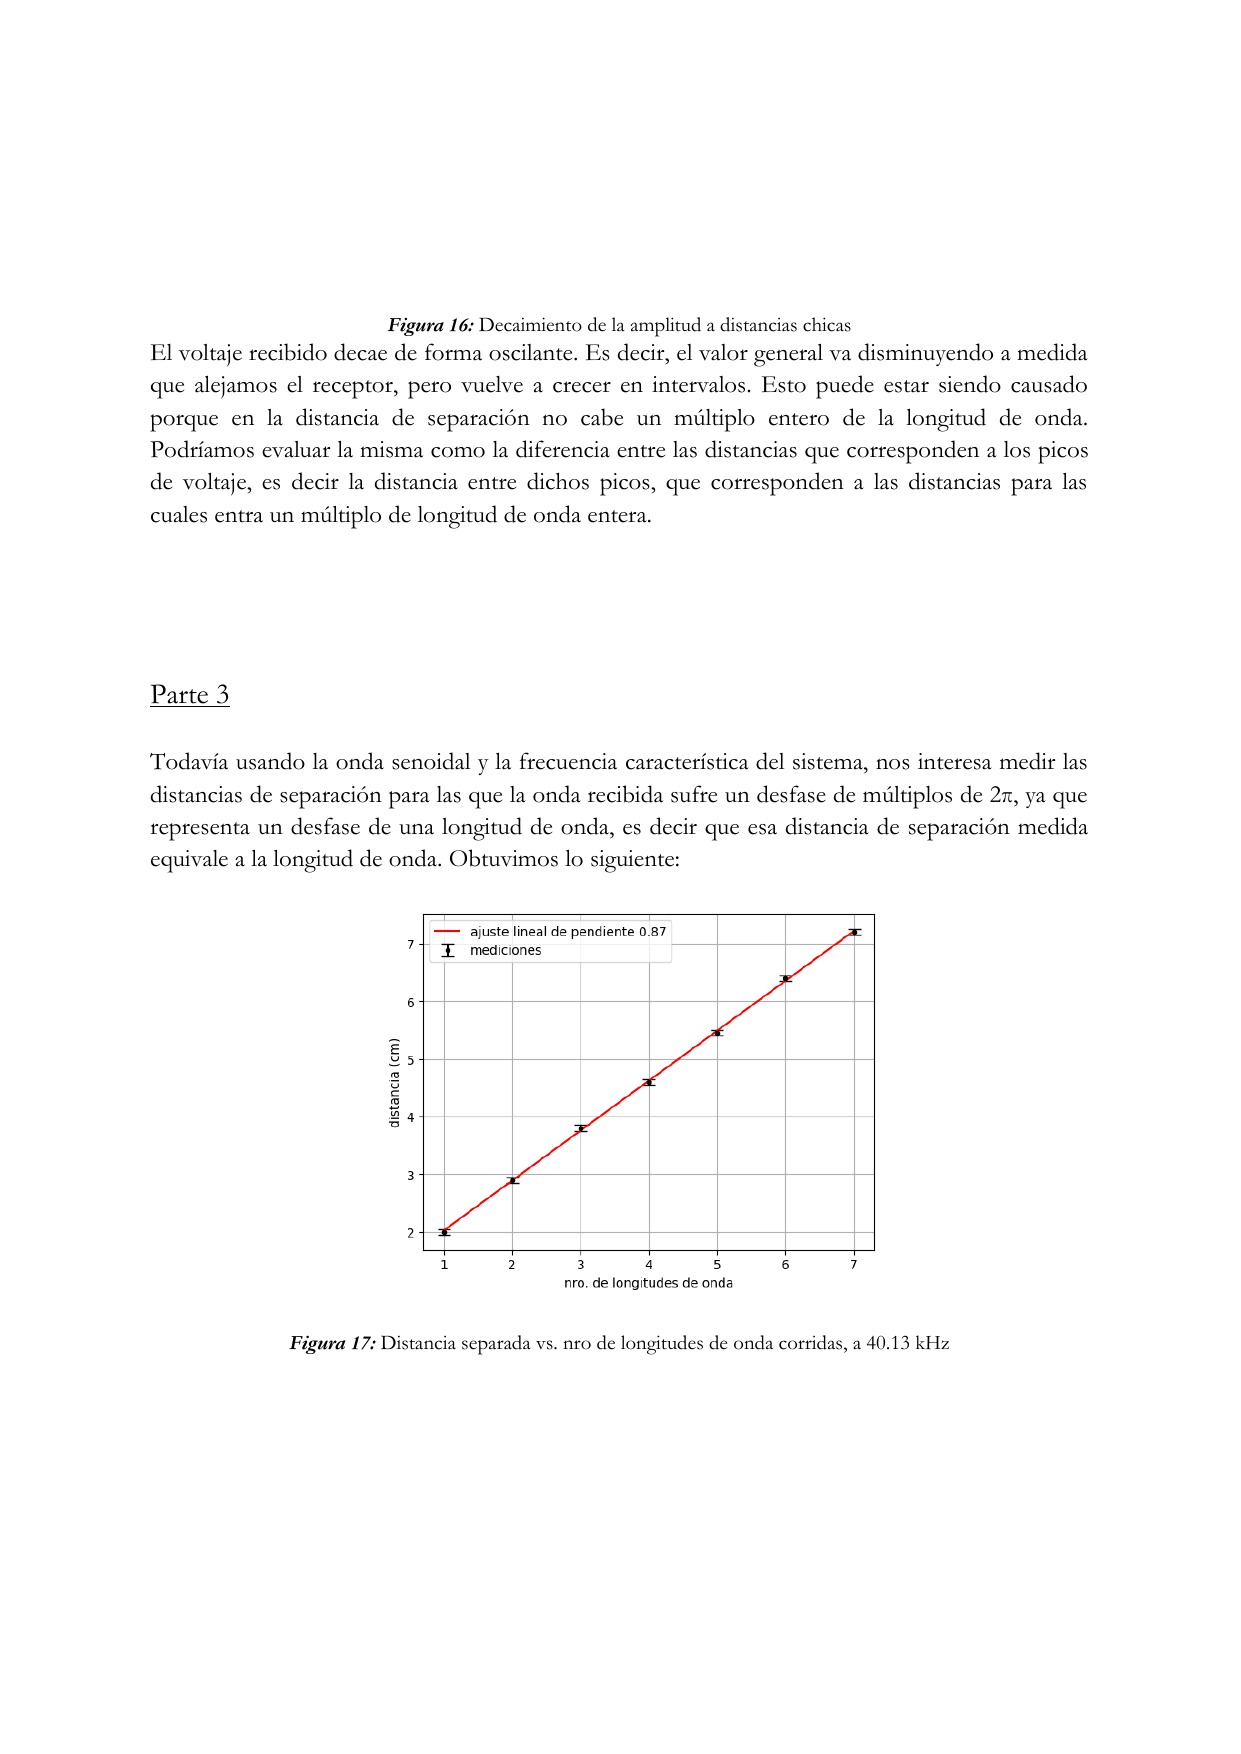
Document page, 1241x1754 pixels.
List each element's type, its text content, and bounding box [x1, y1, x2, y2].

table_header Figura 17: Distancia separada vs. nro de longitudes de onda corridas, a 40.13 kHz [151, 1332, 1088, 1355]
table_header Figura 16: Decaimiento de la amplitud a distancias chicas [151, 314, 1088, 337]
text El voltaje recibido decae de forma oscilante. Es decir, el valor general va disminuyendo a medida que alejamos el receptor, pero vuelve a crecer en intervalos. Esto puede estar siendo causado porque en la distancia de separación no cabe un múltiplo entero de la longitud de onda. Podríamos evaluar la misma como la diferencia entre las distancias que corresponden a los picos de voltaje, es decir la distancia entre dichos picos, que corresponden a las distancias para las cuales entra un múltiplo de longitud de onda entera. [150, 339, 1090, 529]
text Parte 3 [150, 678, 1090, 711]
picture [379, 905, 883, 1298]
text Todavía usando la onda senoidal y la frecuencia característica del sistema, nos interesa medir las distancias de separación para las que la onda recibida sufre un desfase de múltiplos de 2π, ya que representa un desfase de una longitud de onda, es decir que esa distancia de separación medida equivale a la longitud de onda. Obtuvimos lo siguiente: [150, 748, 1090, 873]
